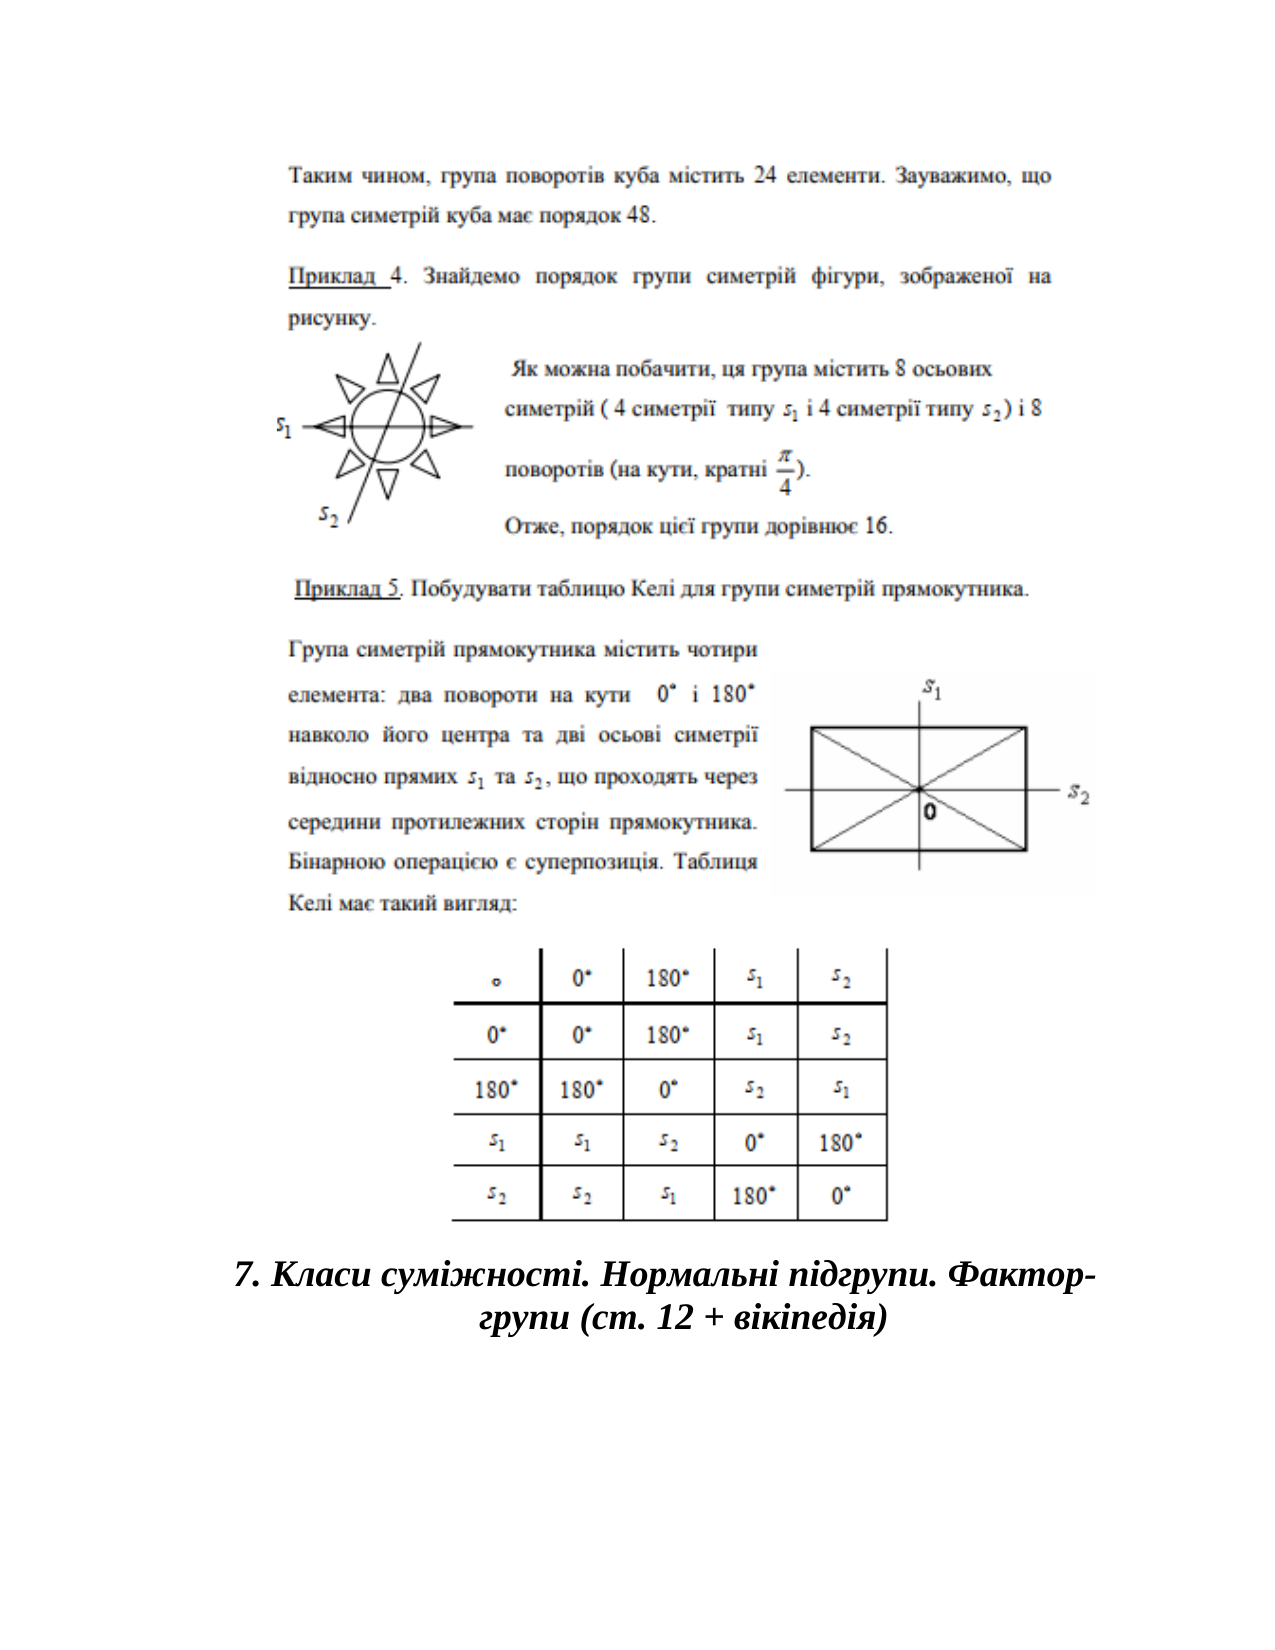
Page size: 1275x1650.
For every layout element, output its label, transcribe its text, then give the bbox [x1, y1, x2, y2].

picture [276, 150, 1095, 1235]
list Класи суміжності. Нормальнi пiдгрупи. Фактор-групи (ст. 12 + вікіпедія) [209, 1252, 1125, 1338]
